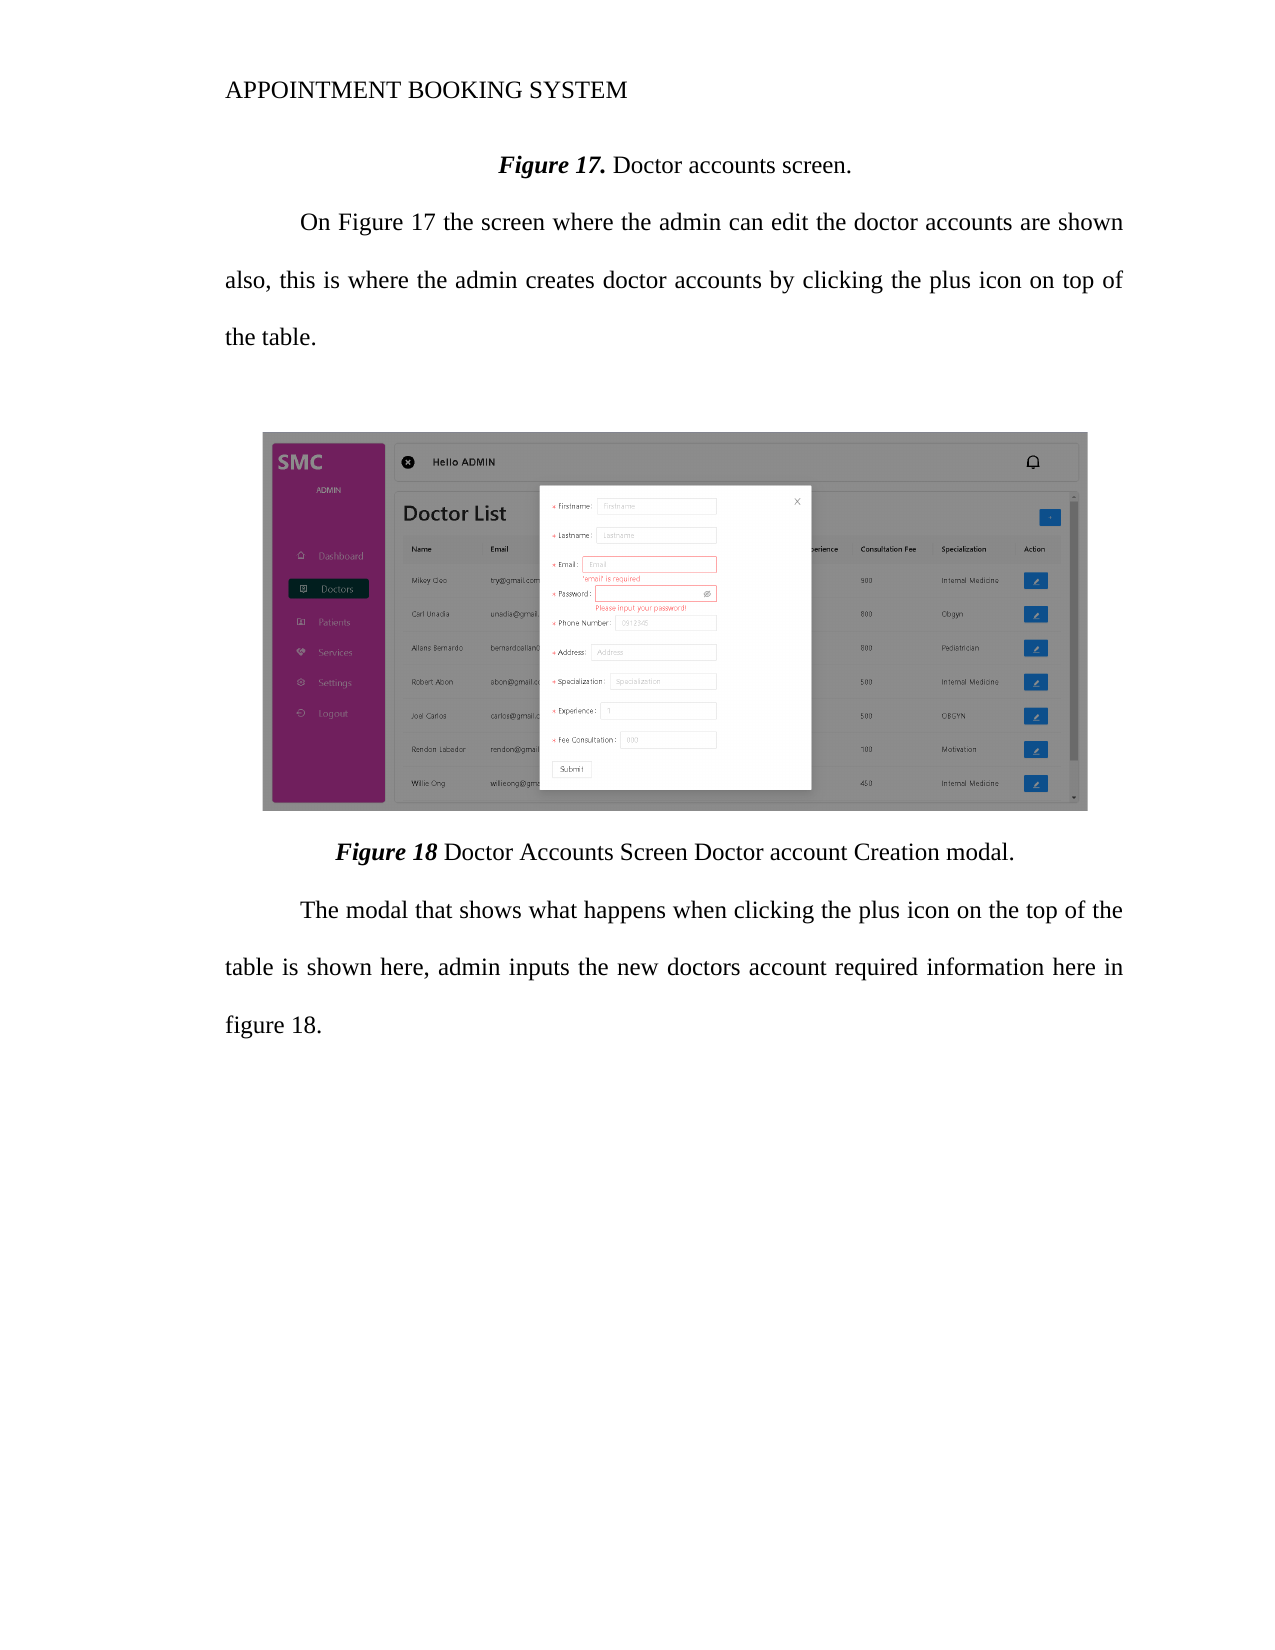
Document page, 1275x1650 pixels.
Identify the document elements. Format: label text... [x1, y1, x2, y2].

picture [262, 432, 1088, 811]
text Figure 17. Doctor accounts screen. [225, 150, 1125, 179]
text The modal that shows what happens when clicking the plus icon on the top of the table is shown here, admin inputs the new doctors account required information here in figure 18. [225, 895, 1125, 1038]
text On Figure 17 the screen where the admin can edit the doctor accounts are shown also, this is where the admin creates doctor accounts by clicking the plus icon on top of the table. [225, 207, 1125, 351]
text Figure 18 Doctor Accounts Screen Doctor account Creation modal. [225, 837, 1125, 866]
